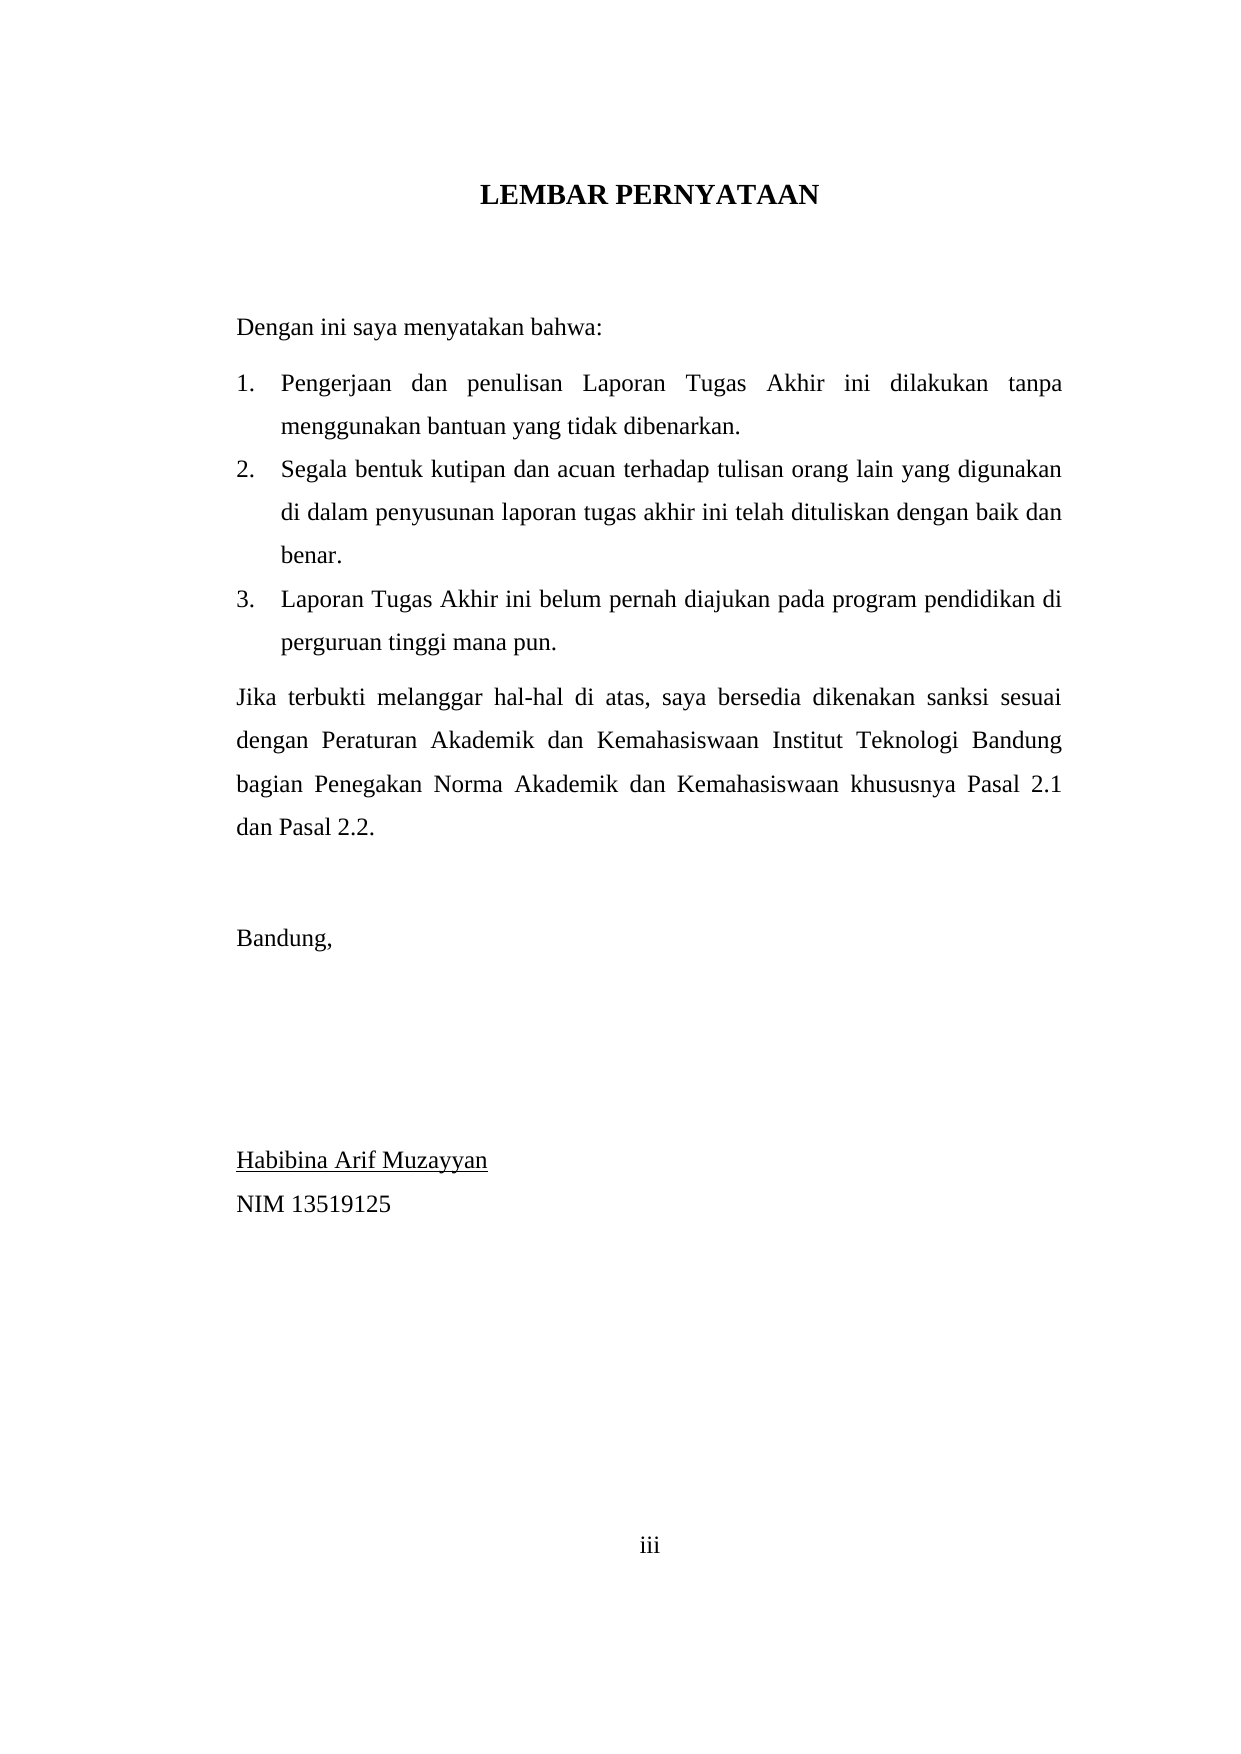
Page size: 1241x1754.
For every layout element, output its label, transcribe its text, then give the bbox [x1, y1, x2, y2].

text Bandung, [236, 923, 1063, 952]
text NIM 13519125 [236, 1189, 1063, 1217]
text Dengan ini saya menyatakan bahwa: [236, 312, 1063, 341]
list Segala bentuk kutipan dan acuan terhadap tulisan orang lain yang digunakan di dalam penyusunan laporan tugas akhir ini telah dituliskan dengan baik dan benar. [236, 454, 1063, 569]
list Pengerjaan dan penulisan Laporan Tugas Akhir ini dilakukan tanpa menggunakan bantuan yang tidak dibenarkan. [236, 368, 1063, 440]
text LEMBAR PERNYATAAN [236, 177, 1063, 211]
text Habibina Arif Muzayyan [236, 1146, 1063, 1174]
text Jika terbukti melanggar hal-hal di atas, saya bersedia dikenakan sanksi sesuai dengan Peraturan Akademik dan Kemahasiswaan Institut Teknologi Bandung bagian Penegakan Norma Akademik dan Kemahasiswaan khususnya Pasal 2.1 dan Pasal 2.2. [236, 682, 1063, 841]
list Laporan Tugas Akhir ini belum pernah diajukan pada program pendidikan di perguruan tinggi mana pun. [236, 584, 1063, 656]
